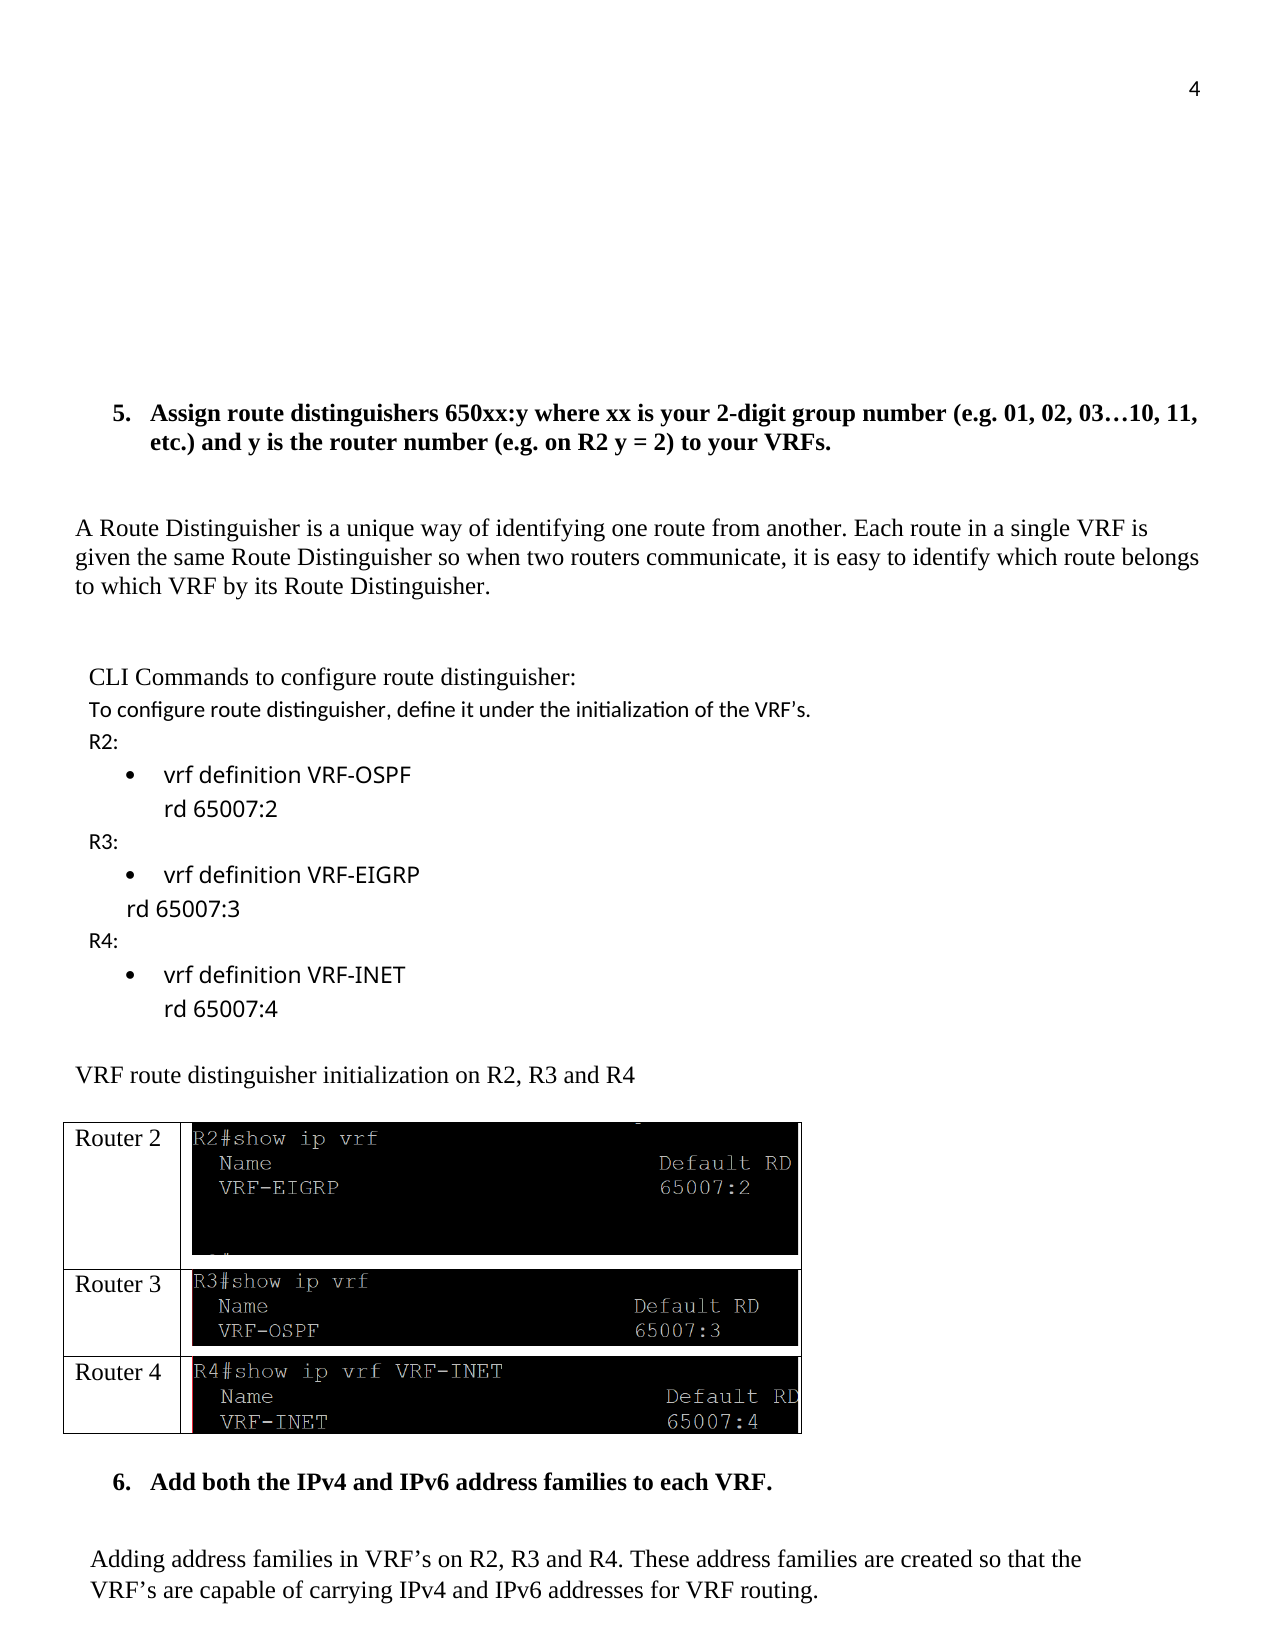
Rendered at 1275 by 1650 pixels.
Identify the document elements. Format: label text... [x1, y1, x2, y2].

table_header [181, 1123, 801, 1268]
text A Route Distinguisher is a unique way of identifying one route from another. Each route in a single VRF is given the same Route Distinguisher so when two routers communicate, it is easy to identify which route belongs to which VRF by its Route Distinguisher. [75, 513, 1200, 600]
text VRF route distinguisher initialization on R2, R3 and R4 [75, 1060, 1200, 1088]
list Assign route distinguishers 650xx:y where xx is your 2-digit group number (e.g. 01, 02, 03…10, 11, etc.) and y is the router number (e.g. on R2 y = 2) to your VRFs. [112, 398, 1200, 456]
picture [192, 1123, 799, 1255]
table_cell [181, 1270, 801, 1356]
table_cell Router 3 [64, 1270, 180, 1356]
list Add both the IPv4 and IPv6 address families to each VRF. [112, 1467, 1200, 1495]
picture [192, 1356, 799, 1433]
table_header Router 2 [64, 1123, 180, 1268]
table_cell Router 4 [64, 1357, 180, 1433]
table_cell [181, 1357, 192, 1433]
picture [192, 1269, 799, 1346]
